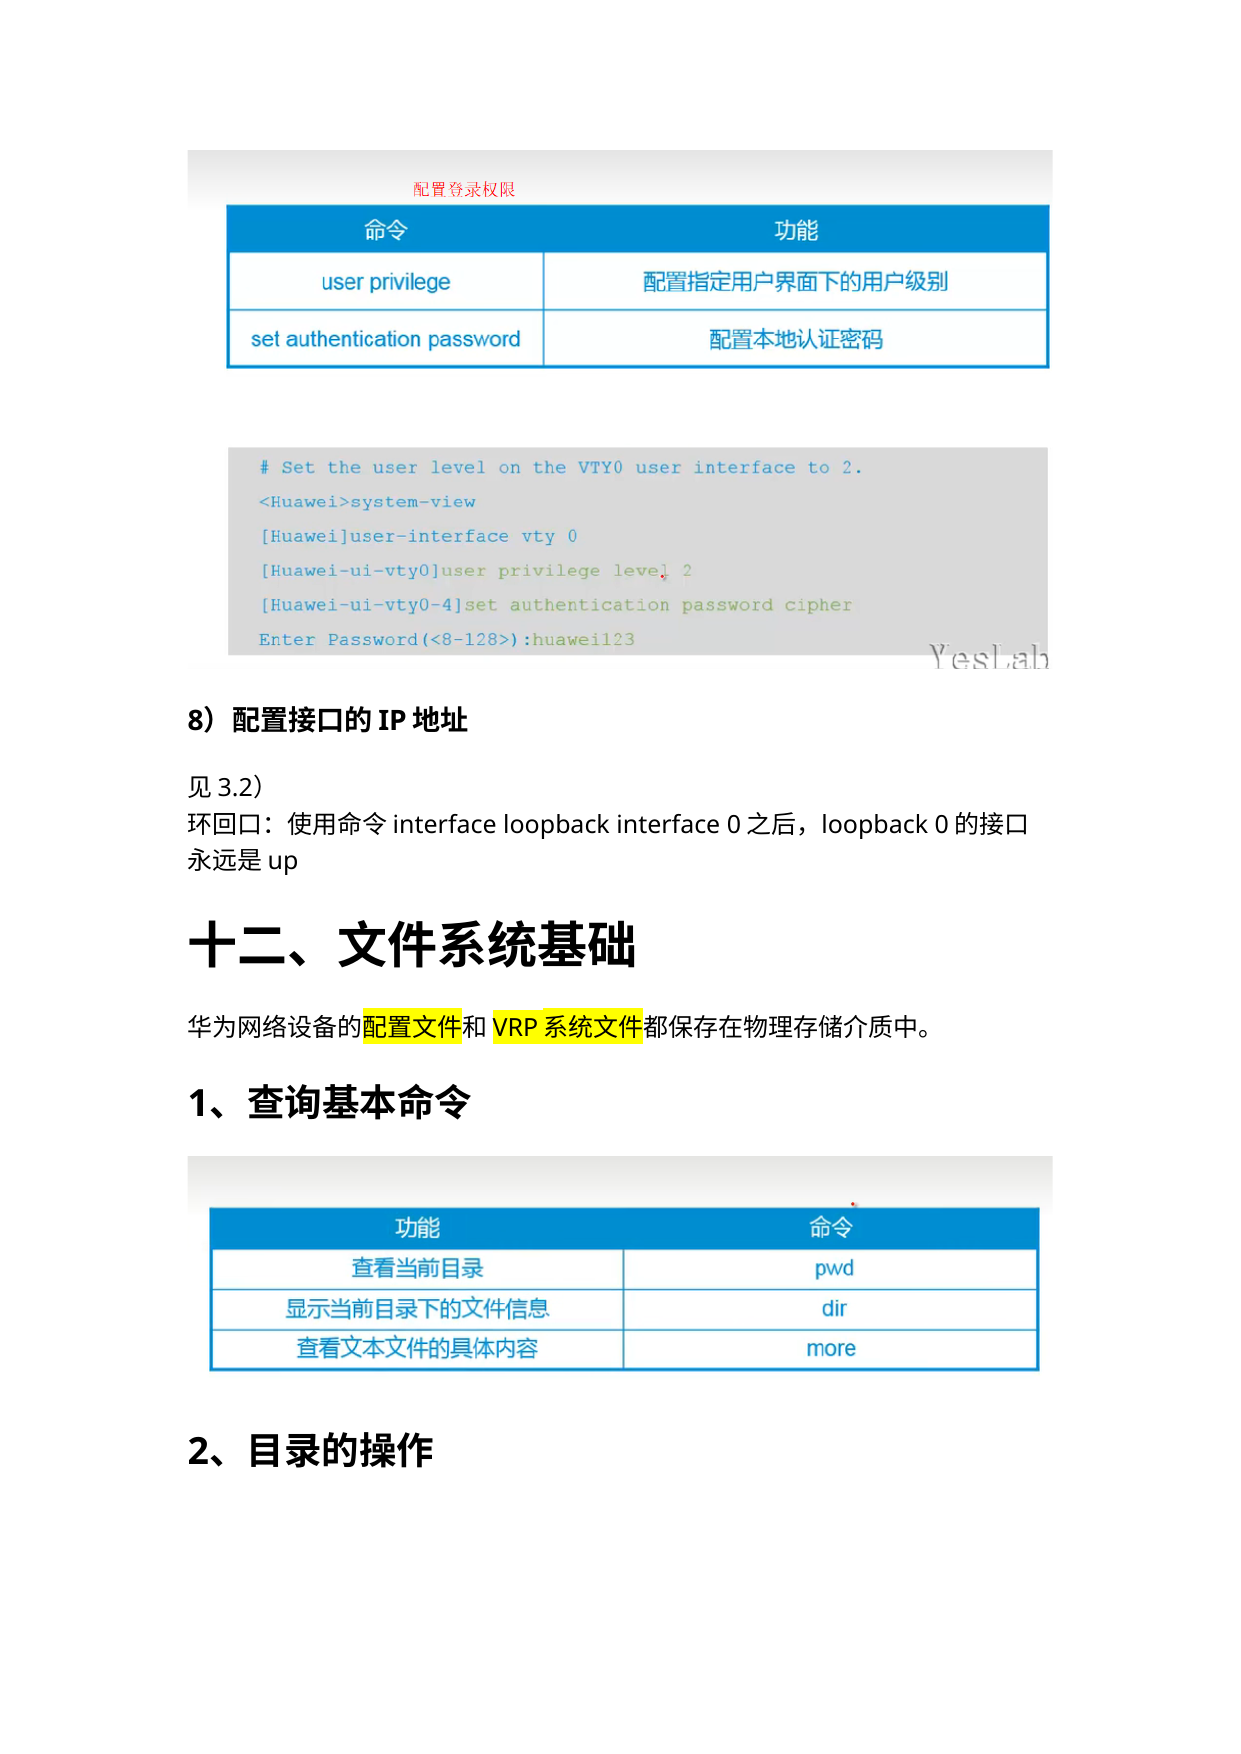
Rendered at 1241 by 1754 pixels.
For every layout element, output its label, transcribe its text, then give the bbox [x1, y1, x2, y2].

subtitle 查询基本命令 [187, 1073, 1053, 1127]
subtitle 8）配置接口的IP地址 [187, 698, 1053, 739]
text 见3.2） [187, 768, 1053, 804]
picture [187, 150, 1053, 669]
text 华为网络设备的配置文件和VRP系统文件都保存在物理存储介质中。 [187, 1007, 1053, 1044]
subtitle 十二、文件系统基础 [187, 906, 1053, 978]
subtitle 2、目录的操作 [187, 1421, 1053, 1476]
text 环回口：使用命令interface loopback interface 0之后，loopback 0的接口永远是up [187, 804, 1053, 877]
picture [187, 1156, 1053, 1392]
